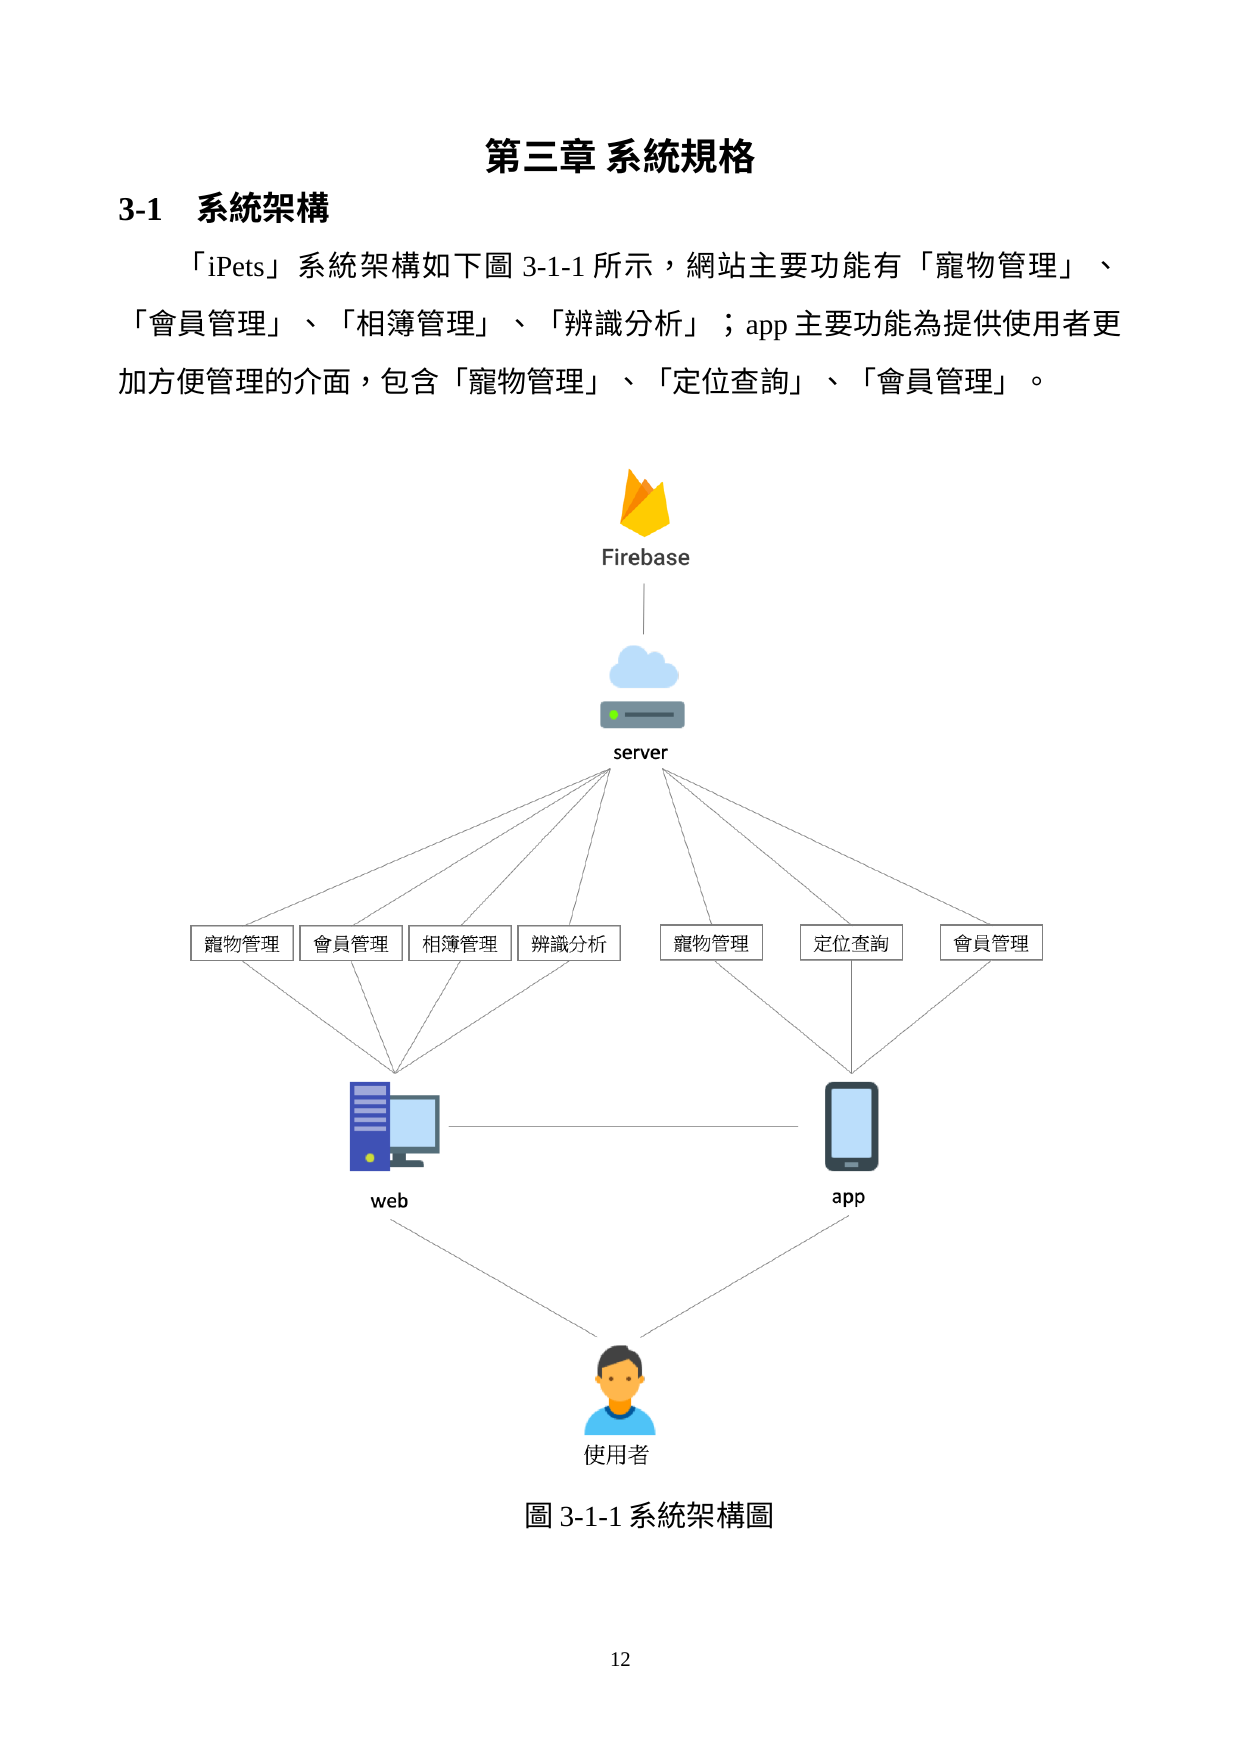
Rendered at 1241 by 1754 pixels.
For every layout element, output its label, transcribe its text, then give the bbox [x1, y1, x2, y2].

text 「iPets」系統架構如下圖3-1-1所示，網站主要功能有「寵物管理」、「會員管理」、「相簿管理」、「辨識分析」；app主要功能為提供使用者更加方便管理的介面，包含「寵物管理」、「定位查詢」、「會員管理」。 [118, 229, 1122, 404]
text 第三章 系統規格 [118, 127, 1122, 181]
text 3-1 系統架構 [118, 181, 1122, 229]
picture [190, 448, 1043, 1480]
